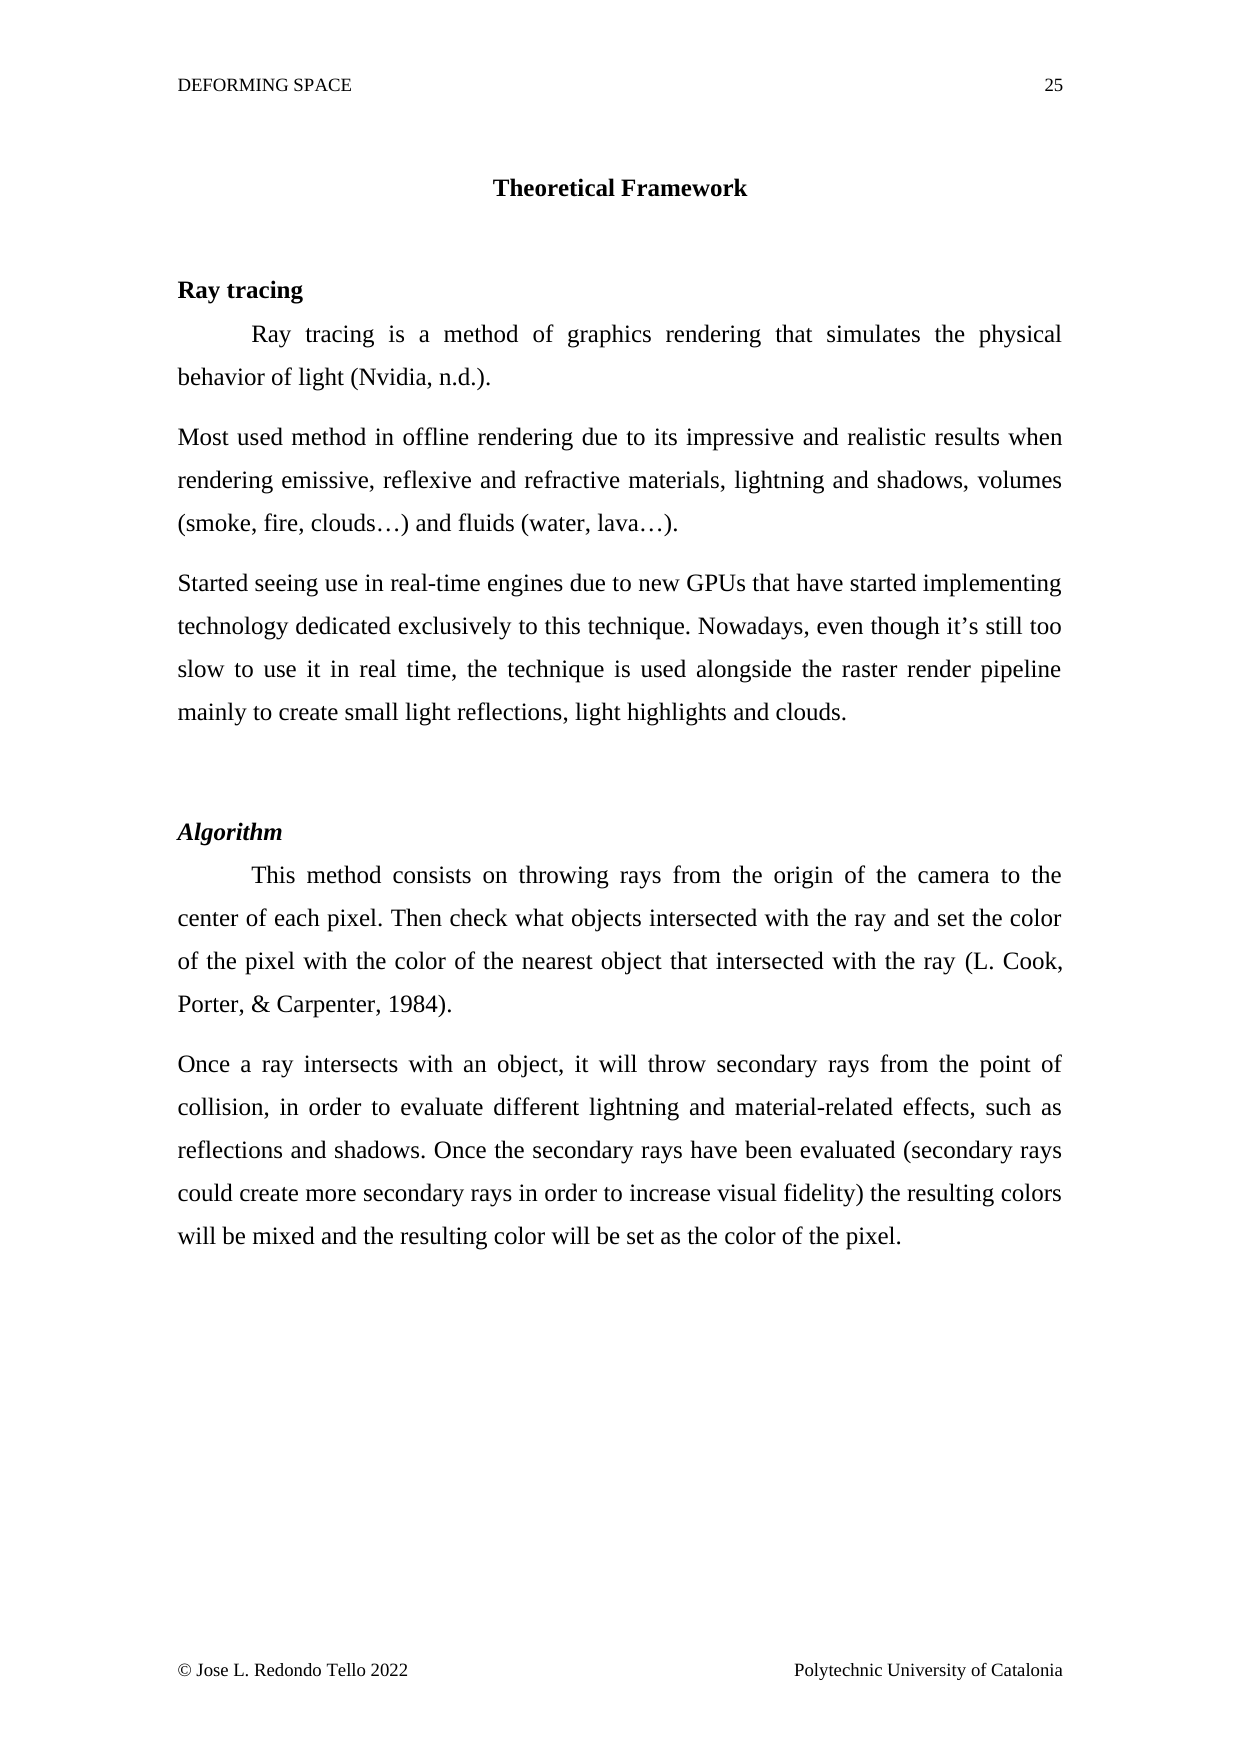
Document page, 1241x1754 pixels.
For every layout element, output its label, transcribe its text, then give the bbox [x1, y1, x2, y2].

subtitle Theoretical Framework [177, 173, 1063, 201]
text Ray tracing is a method of graphics rendering that simulates the physical behavior of light . [177, 319, 1063, 391]
text Once a ray intersects with an object, it will throw secondary rays from the point of collision, in order to evaluate different lightning and material-related effects, such as reflections and shadows. Once the secondary rays have been evaluated (secondary rays could create more secondary rays in order to increase visual fidelity) the resulting colors will be mixed and the resulting color will be set as the color of the pixel. [177, 1049, 1063, 1250]
subtitle Algorithm [177, 817, 1063, 845]
text Most used method in offline rendering due to its impressive and realistic results when rendering emissive, reflexive and refractive materials, lightning and shadows, volumes (smoke, fire, clouds…) and fluids (water, lava…). [177, 422, 1063, 537]
subtitle Ray tracing [177, 276, 1063, 304]
text Started seeing use in real-time engines due to new GPUs that have started implementing technology dedicated exclusively to this technique. Nowadays, even though it’s still too slow to use it in real time, the technique is used alongside the raster render pipeline mainly to create small light reflections, light highlights and clouds. [177, 568, 1063, 726]
text This method consists on throwing rays from the origin of the camera to the center of each pixel. Then check what objects intersected with the ray and set the color of the pixel with the color of the nearest object that intersected with the ray . [177, 860, 1063, 1018]
